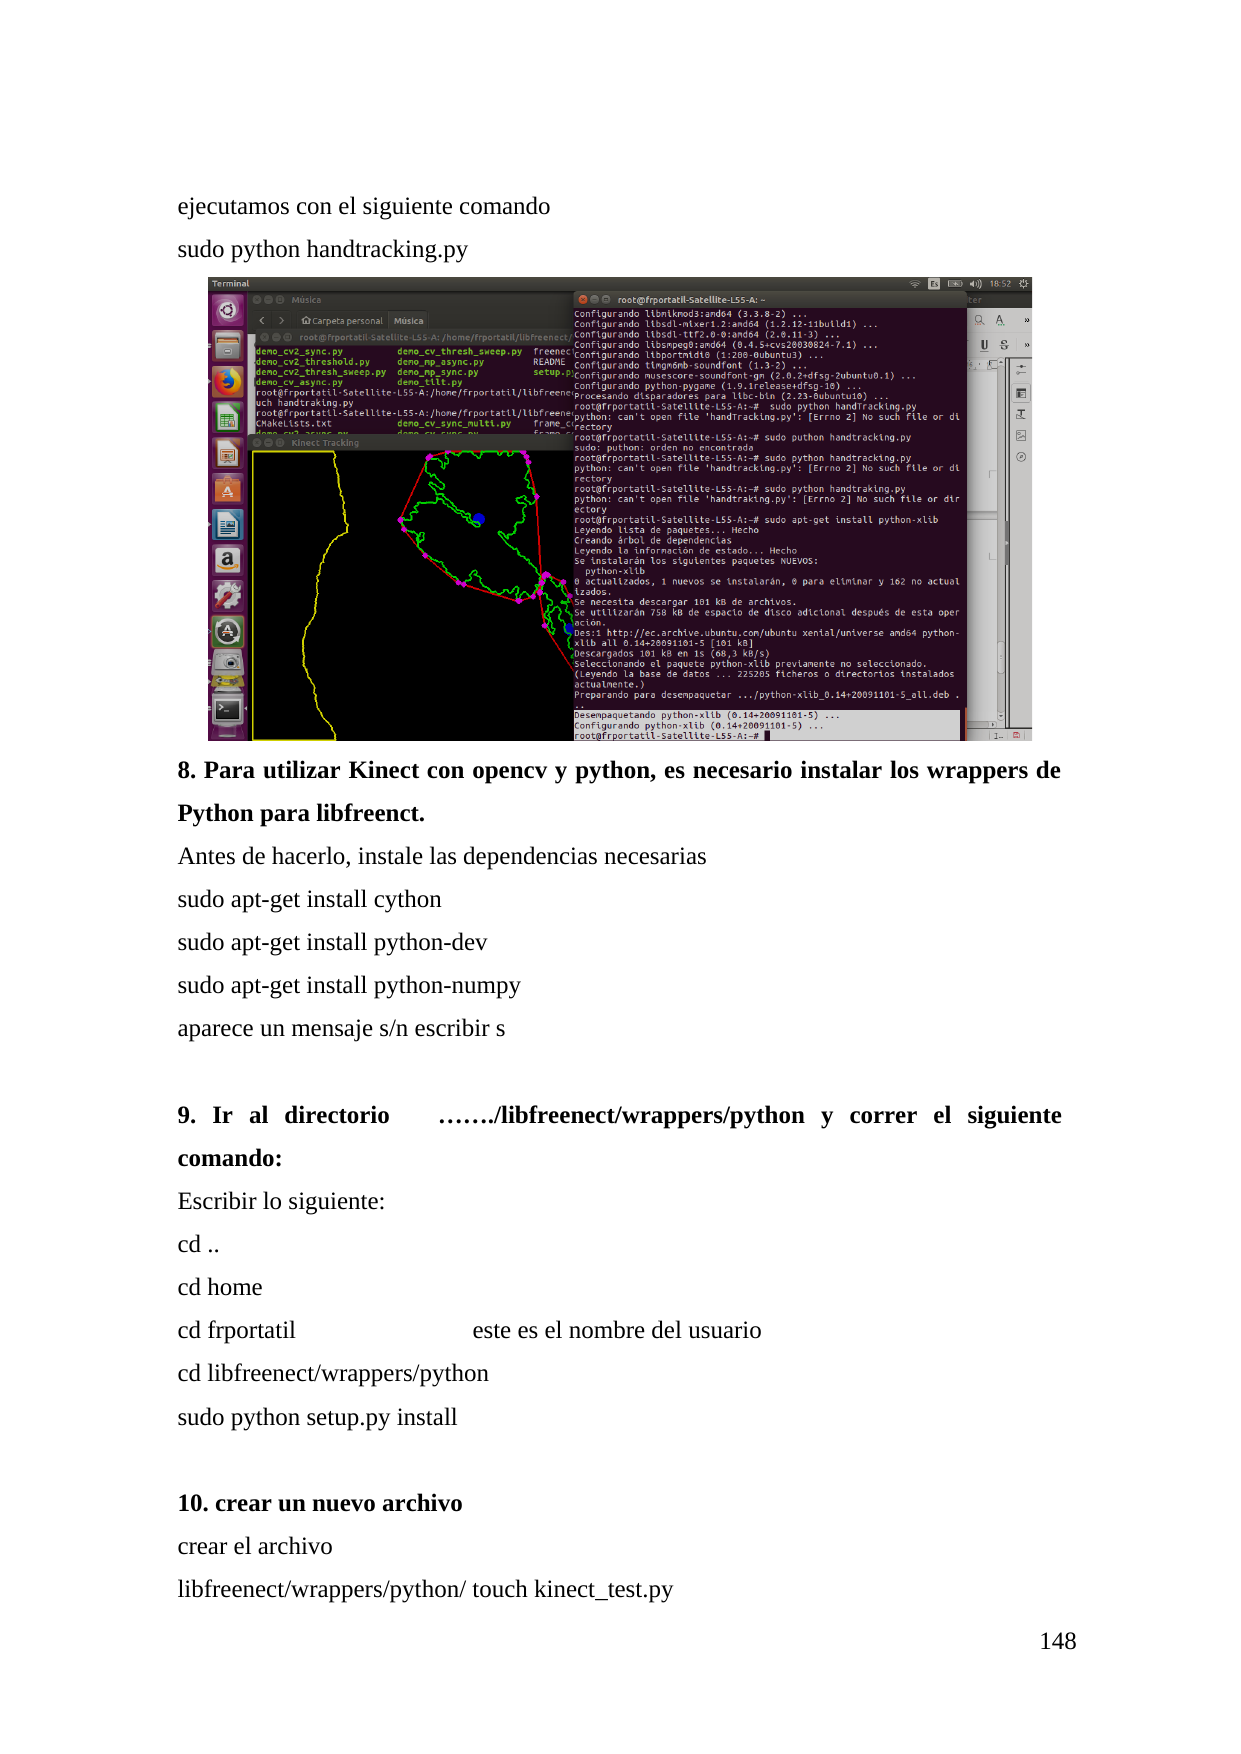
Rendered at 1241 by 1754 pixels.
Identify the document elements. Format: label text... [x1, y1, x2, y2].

text Escribir lo siguiente: [177, 1186, 1063, 1215]
text cd home [177, 1272, 1063, 1301]
text cd frportatil este es el nombre del usuario [177, 1315, 1063, 1344]
text crear el archivo [177, 1531, 1063, 1560]
text sudo python handtracking.py [177, 234, 1063, 263]
text sudo apt-get install python-numpy [177, 970, 1063, 999]
text 8. Para utilizar Kinect con opencv y python, es necesario instalar los wrappers de Python para libfreenct. [177, 755, 1063, 827]
text aparece un mensaje s/n escribir s [177, 1013, 1063, 1042]
text sudo python setup.py install [177, 1402, 1063, 1430]
text sudo apt-get install cython [177, 884, 1063, 913]
text sudo apt-get install python-dev [177, 927, 1063, 956]
text 10. crear un nuevo archivo [177, 1488, 1063, 1517]
text ejecutamos con el siguiente comando [177, 191, 1063, 219]
text libfreenect/wrappers/python/ touch kinect_test.py [177, 1574, 1063, 1603]
text Antes de hacerlo, instale las dependencias necesarias [177, 841, 1063, 870]
text cd libfreenect/wrappers/python [177, 1358, 1063, 1387]
text cd .. [177, 1229, 1063, 1258]
text 9. Ir al directorio ……./libfreenect/wrappers/python y correr el siguiente comando: [177, 1100, 1063, 1172]
picture [208, 277, 1033, 741]
